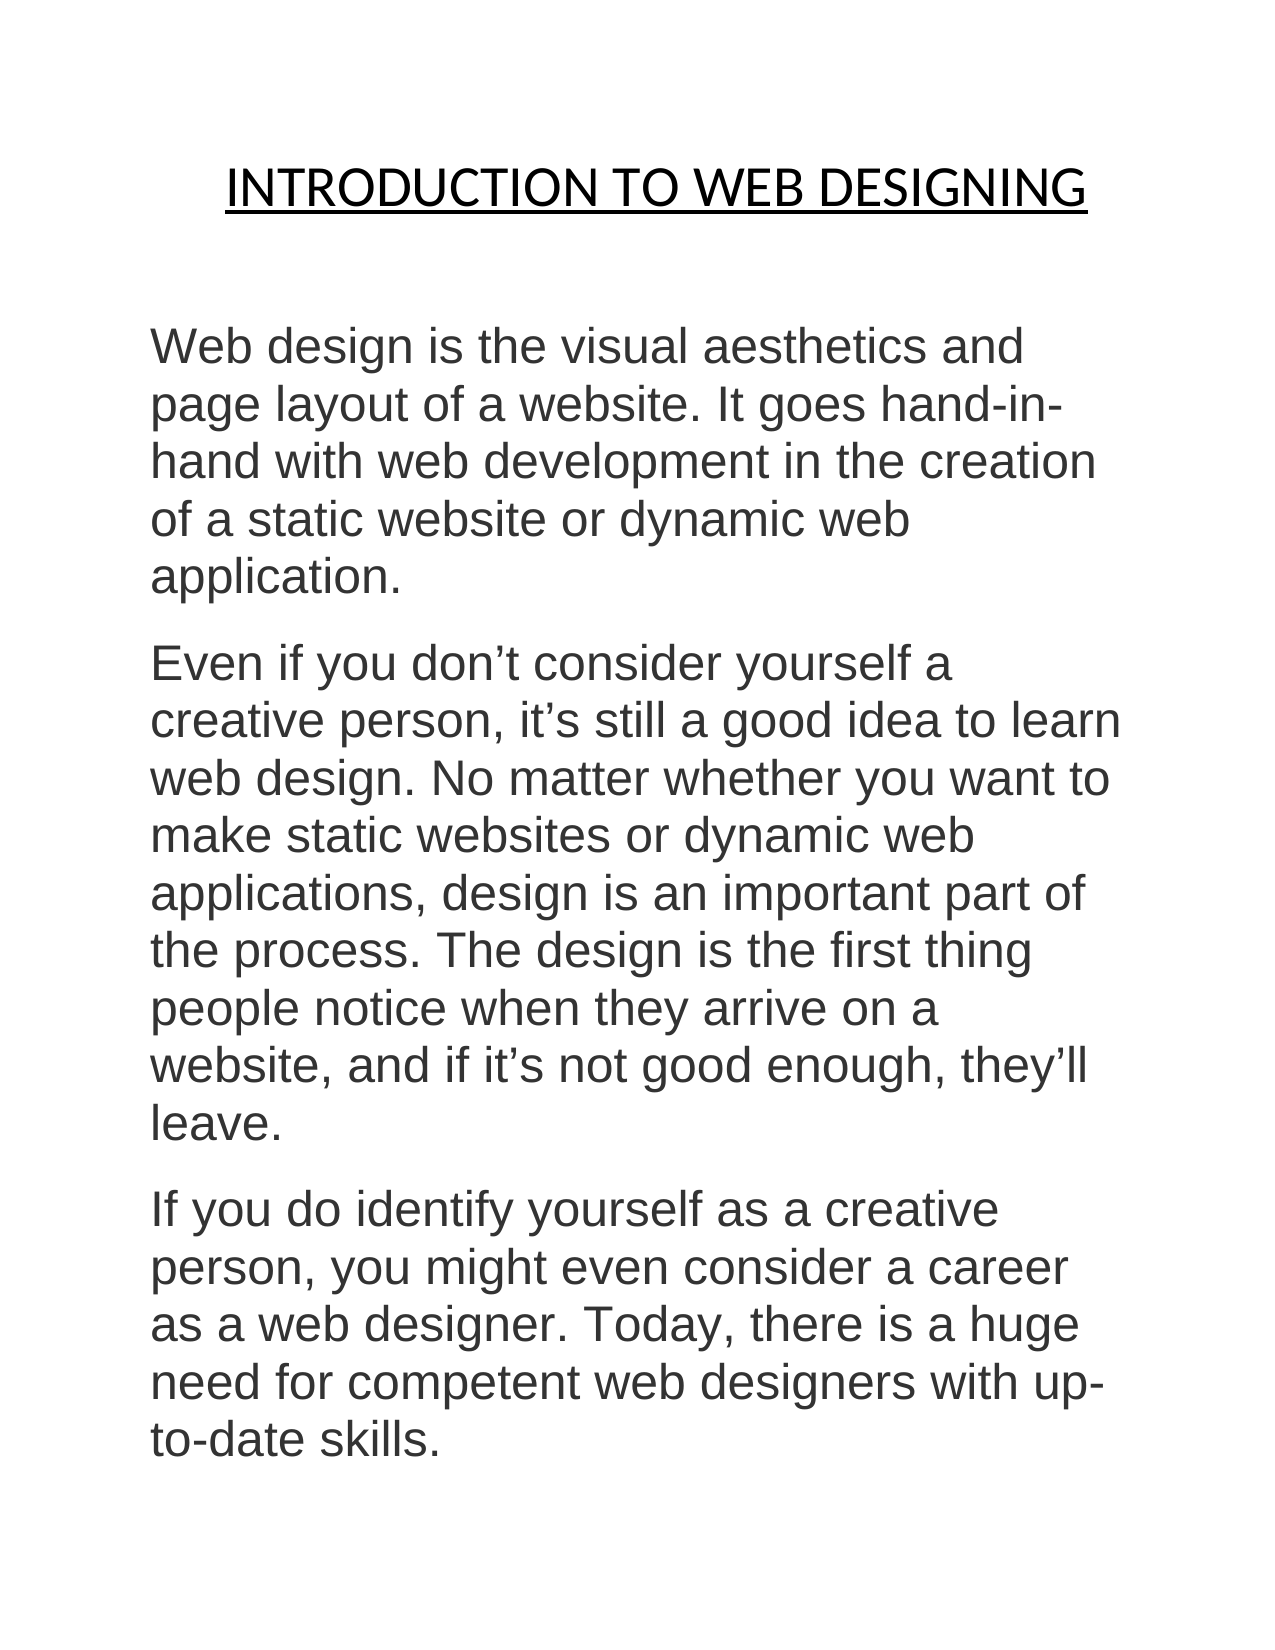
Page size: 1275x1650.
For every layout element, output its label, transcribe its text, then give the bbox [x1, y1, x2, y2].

text Even if you don’t consider yourself a creative person, it’s still a good idea to learn web design. No matter whether you want to make static websites or dynamic web applications, design is an important part of the process. The design is the first thing people notice when they arrive on a website, and if it’s not good enough, they’ll leave. [150, 633, 1125, 1151]
text Web design is the visual aesthetics and page layout of a website. It goes hand-in-hand with web development in the creation of a static website or dynamic web application. [150, 317, 1125, 604]
text INTRODUCTION TO WEB DESIGNING [225, 150, 1125, 221]
text If you do identify yourself as a creative person, you might even consider a career as a web designer. Today, there is a huge need for competent web designers with up-to-date skills. [150, 1180, 1125, 1467]
